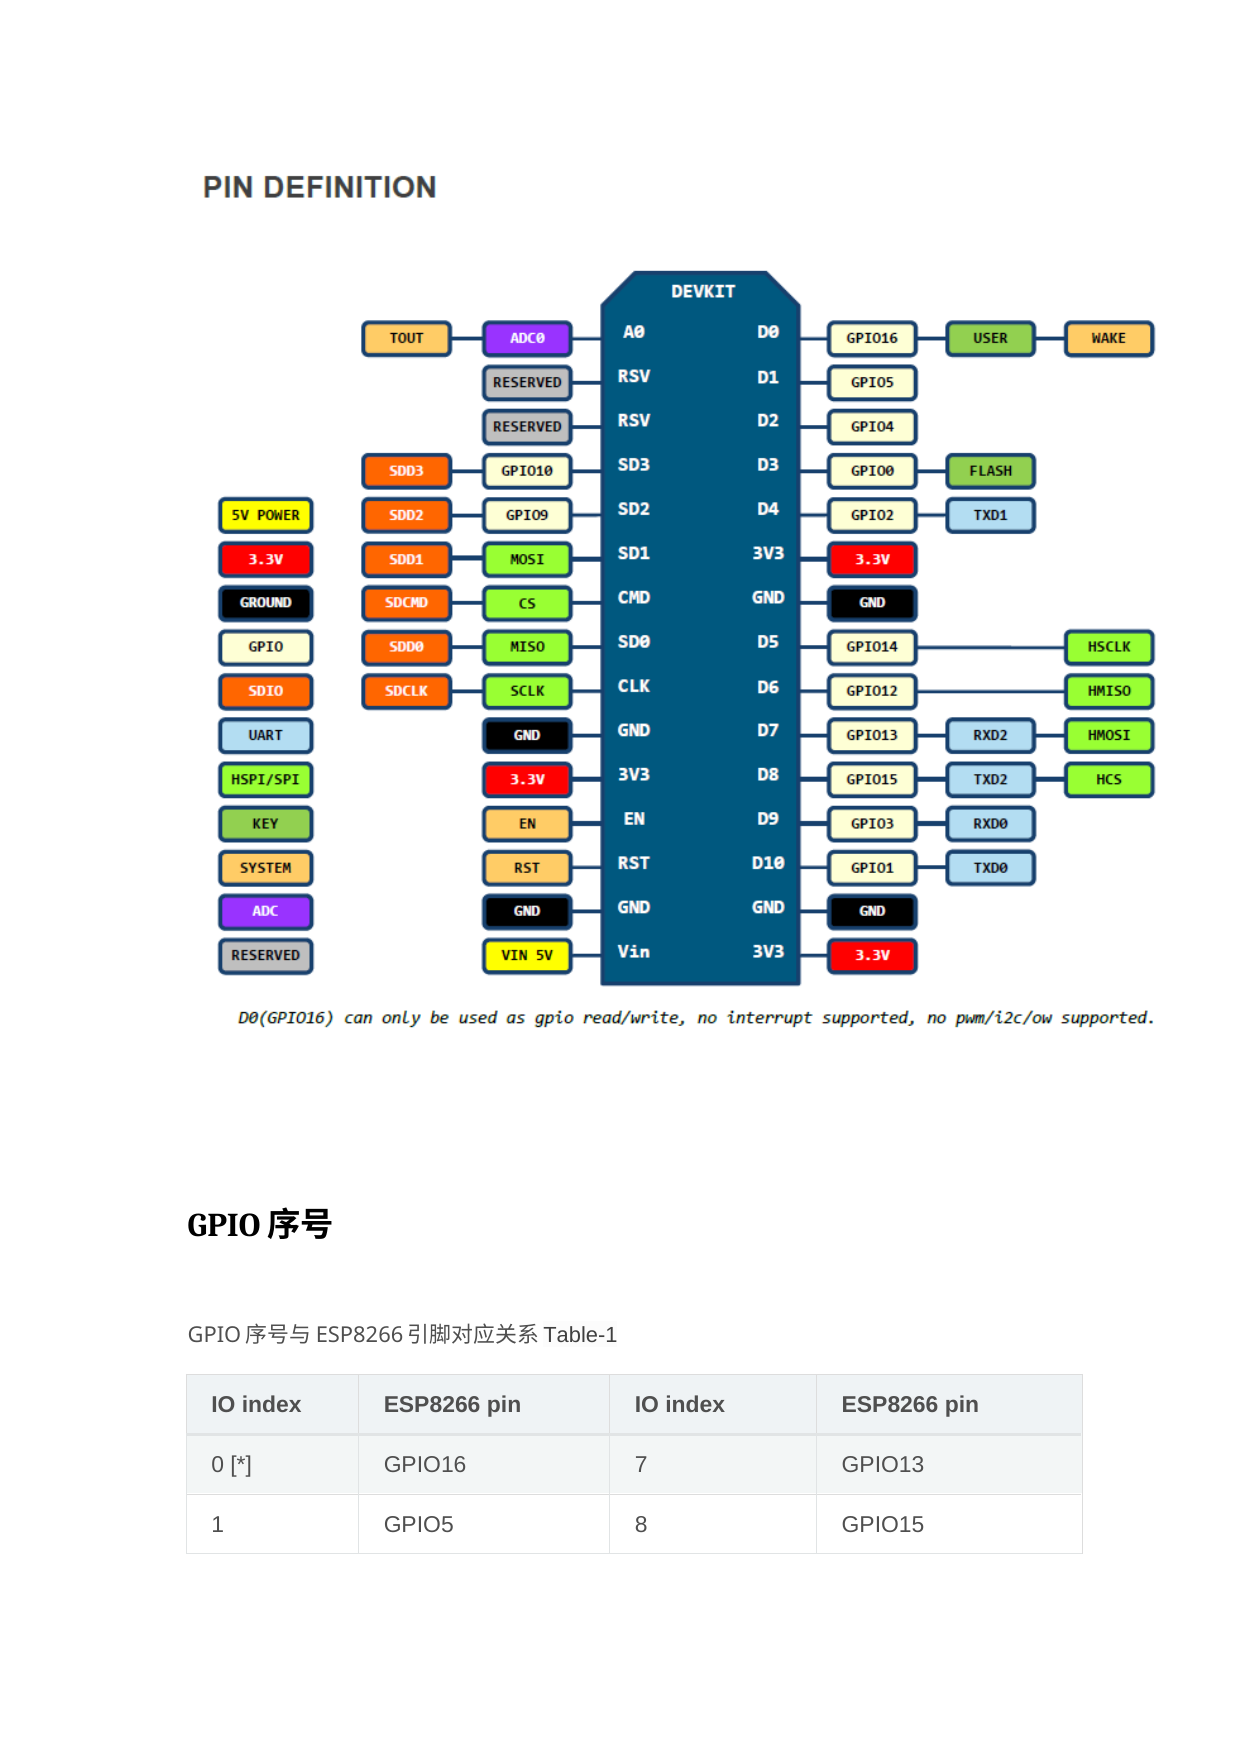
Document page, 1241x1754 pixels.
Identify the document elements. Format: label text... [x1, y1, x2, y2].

table_cell 0 [*] [187, 1436, 358, 1493]
table_header IO index [187, 1375, 358, 1433]
table_cell GPIO5 [359, 1495, 609, 1552]
subtitle GPIO序号 [187, 1189, 1053, 1254]
table_header ESP8266 pin [817, 1375, 1082, 1433]
text GPIO序号与ESP8266引脚对应关系Table-1 [187, 1316, 1053, 1349]
picture [187, 162, 1187, 1050]
table_cell GPIO13 [817, 1433, 1082, 1493]
table_cell GPIO15 [817, 1494, 1082, 1552]
table_cell 8 [610, 1495, 816, 1552]
table_header IO index [610, 1375, 816, 1433]
table_header ESP8266 pin [359, 1375, 609, 1433]
table_cell 1 [187, 1495, 358, 1552]
table_cell 7 [610, 1436, 816, 1493]
table_cell GPIO16 [359, 1436, 609, 1493]
